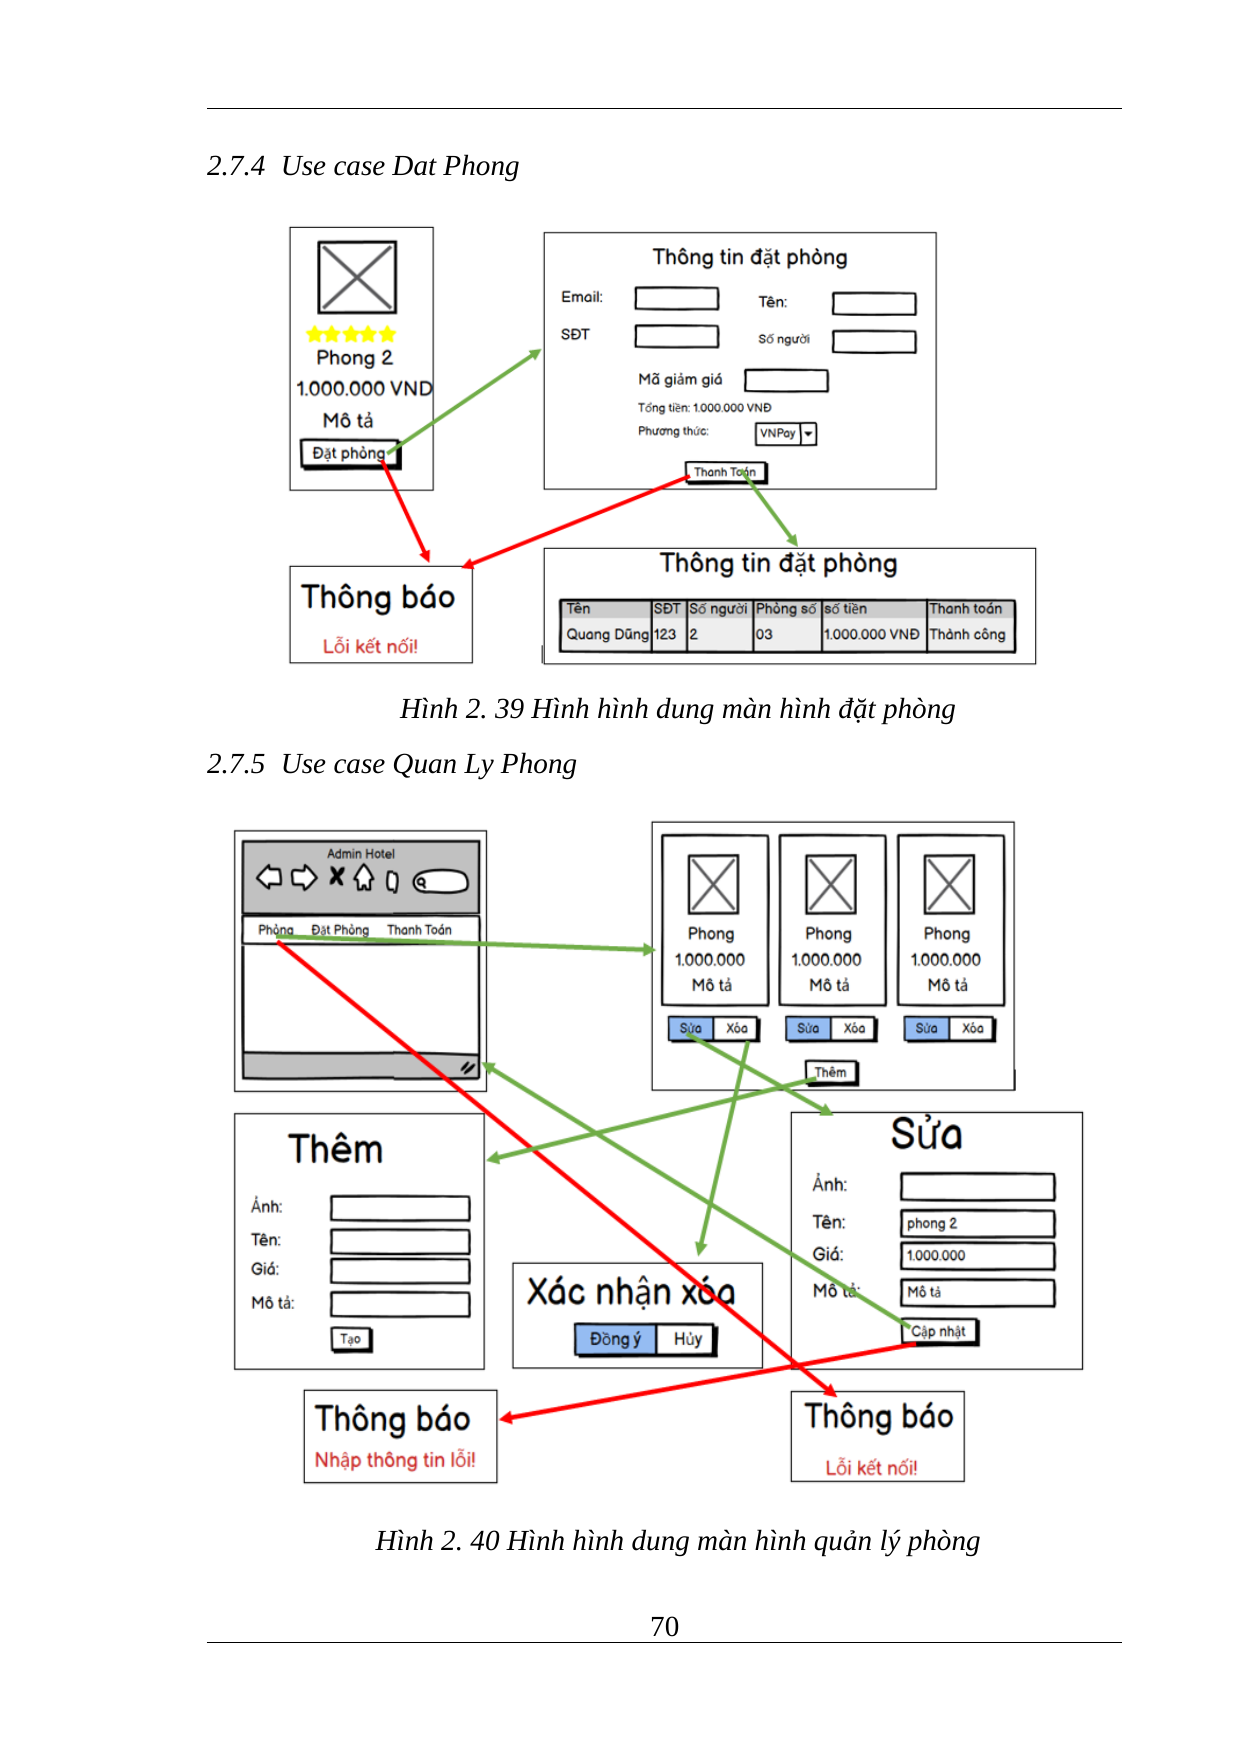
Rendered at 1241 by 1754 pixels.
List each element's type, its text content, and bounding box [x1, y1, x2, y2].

picture [278, 210, 1051, 675]
subtitle Use case Quan Ly Phong [207, 746, 1122, 779]
subtitle Use case Dat Phong [207, 148, 1122, 181]
text Hình 2. 40 Hình hình dung màn hình quản lý phòng [236, 1523, 1122, 1557]
text Hình 2. 39 Hình hình dung màn hình đặt phòng [236, 691, 1122, 725]
picture [225, 808, 1104, 1507]
